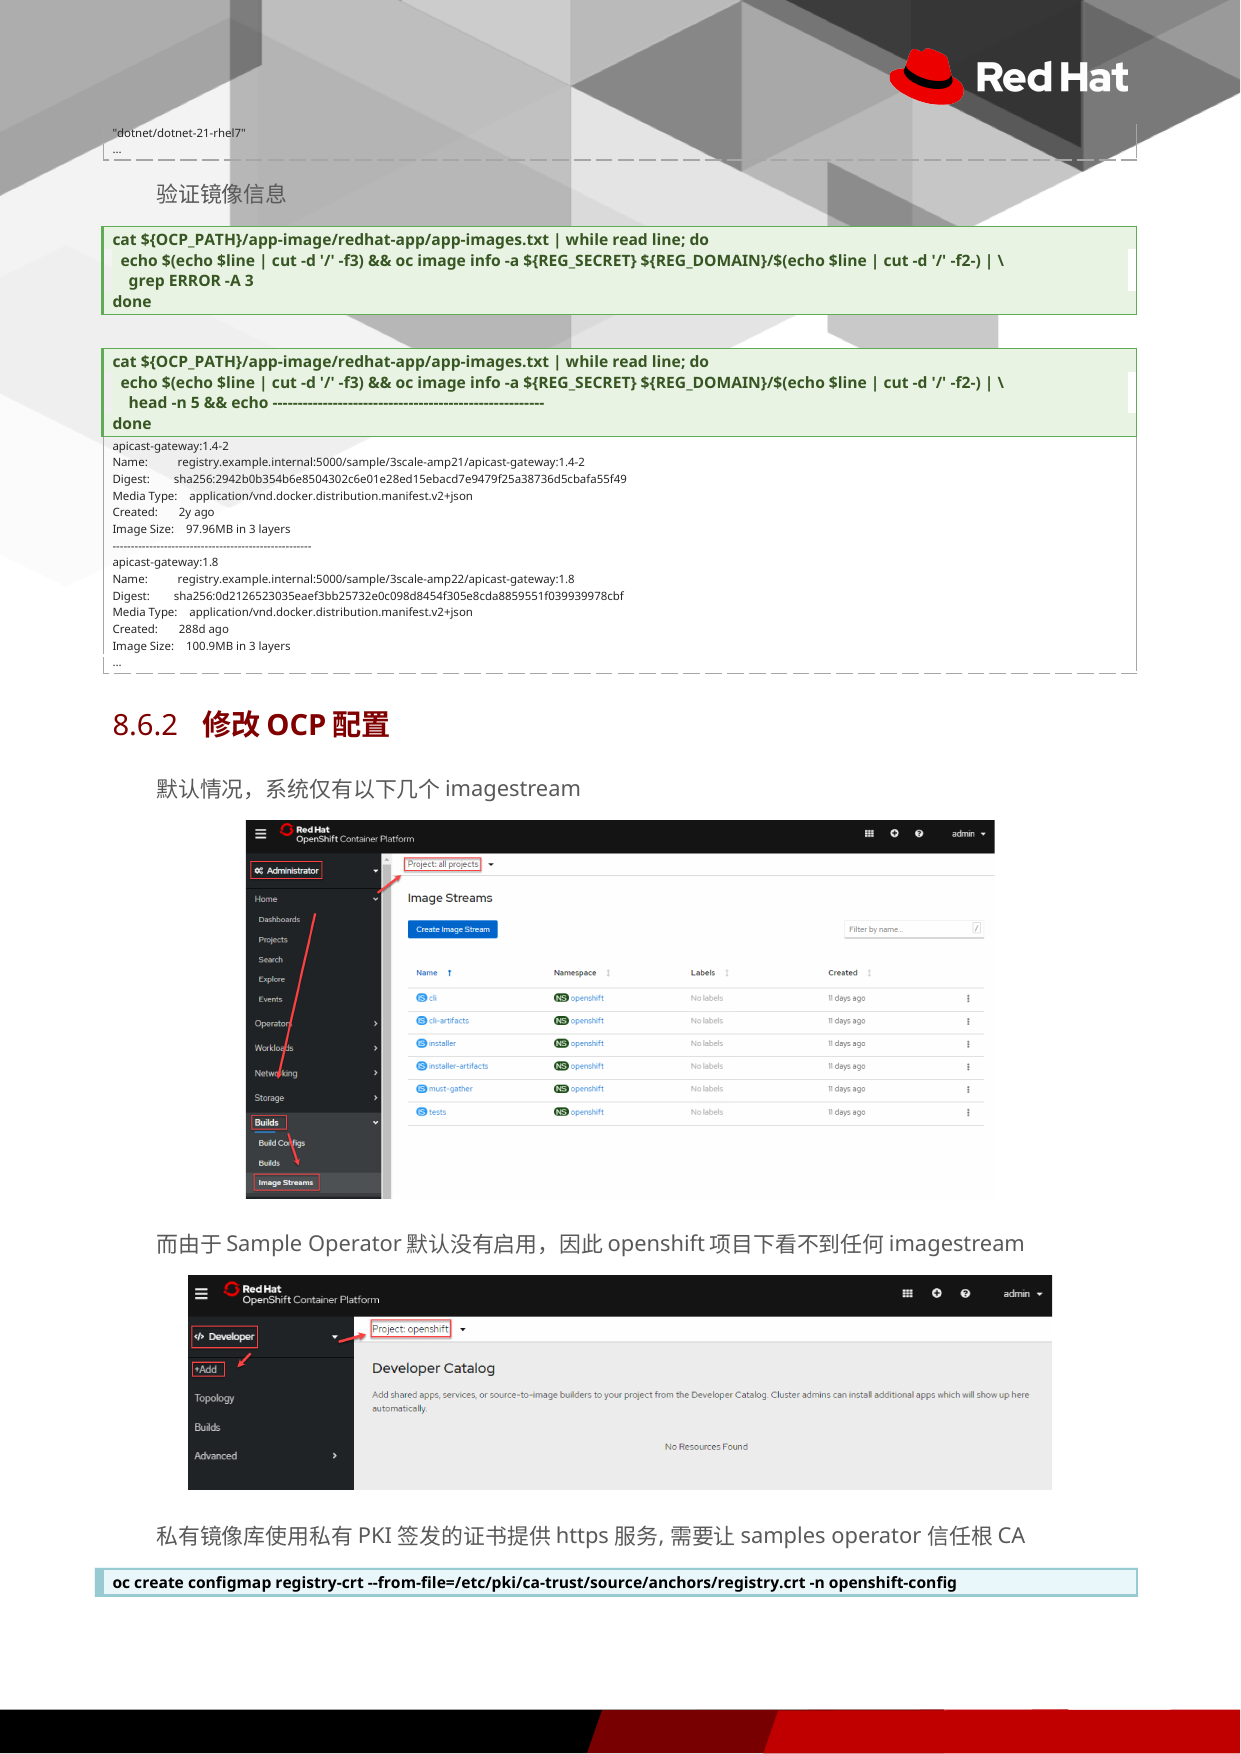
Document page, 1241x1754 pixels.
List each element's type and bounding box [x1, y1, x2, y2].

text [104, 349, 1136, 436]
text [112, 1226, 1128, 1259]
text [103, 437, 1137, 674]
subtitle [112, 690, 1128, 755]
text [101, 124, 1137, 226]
picture [188, 1275, 1053, 1490]
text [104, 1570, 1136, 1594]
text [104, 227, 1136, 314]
picture [245, 820, 995, 1199]
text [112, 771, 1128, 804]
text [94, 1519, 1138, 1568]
picture [889, 48, 1128, 105]
